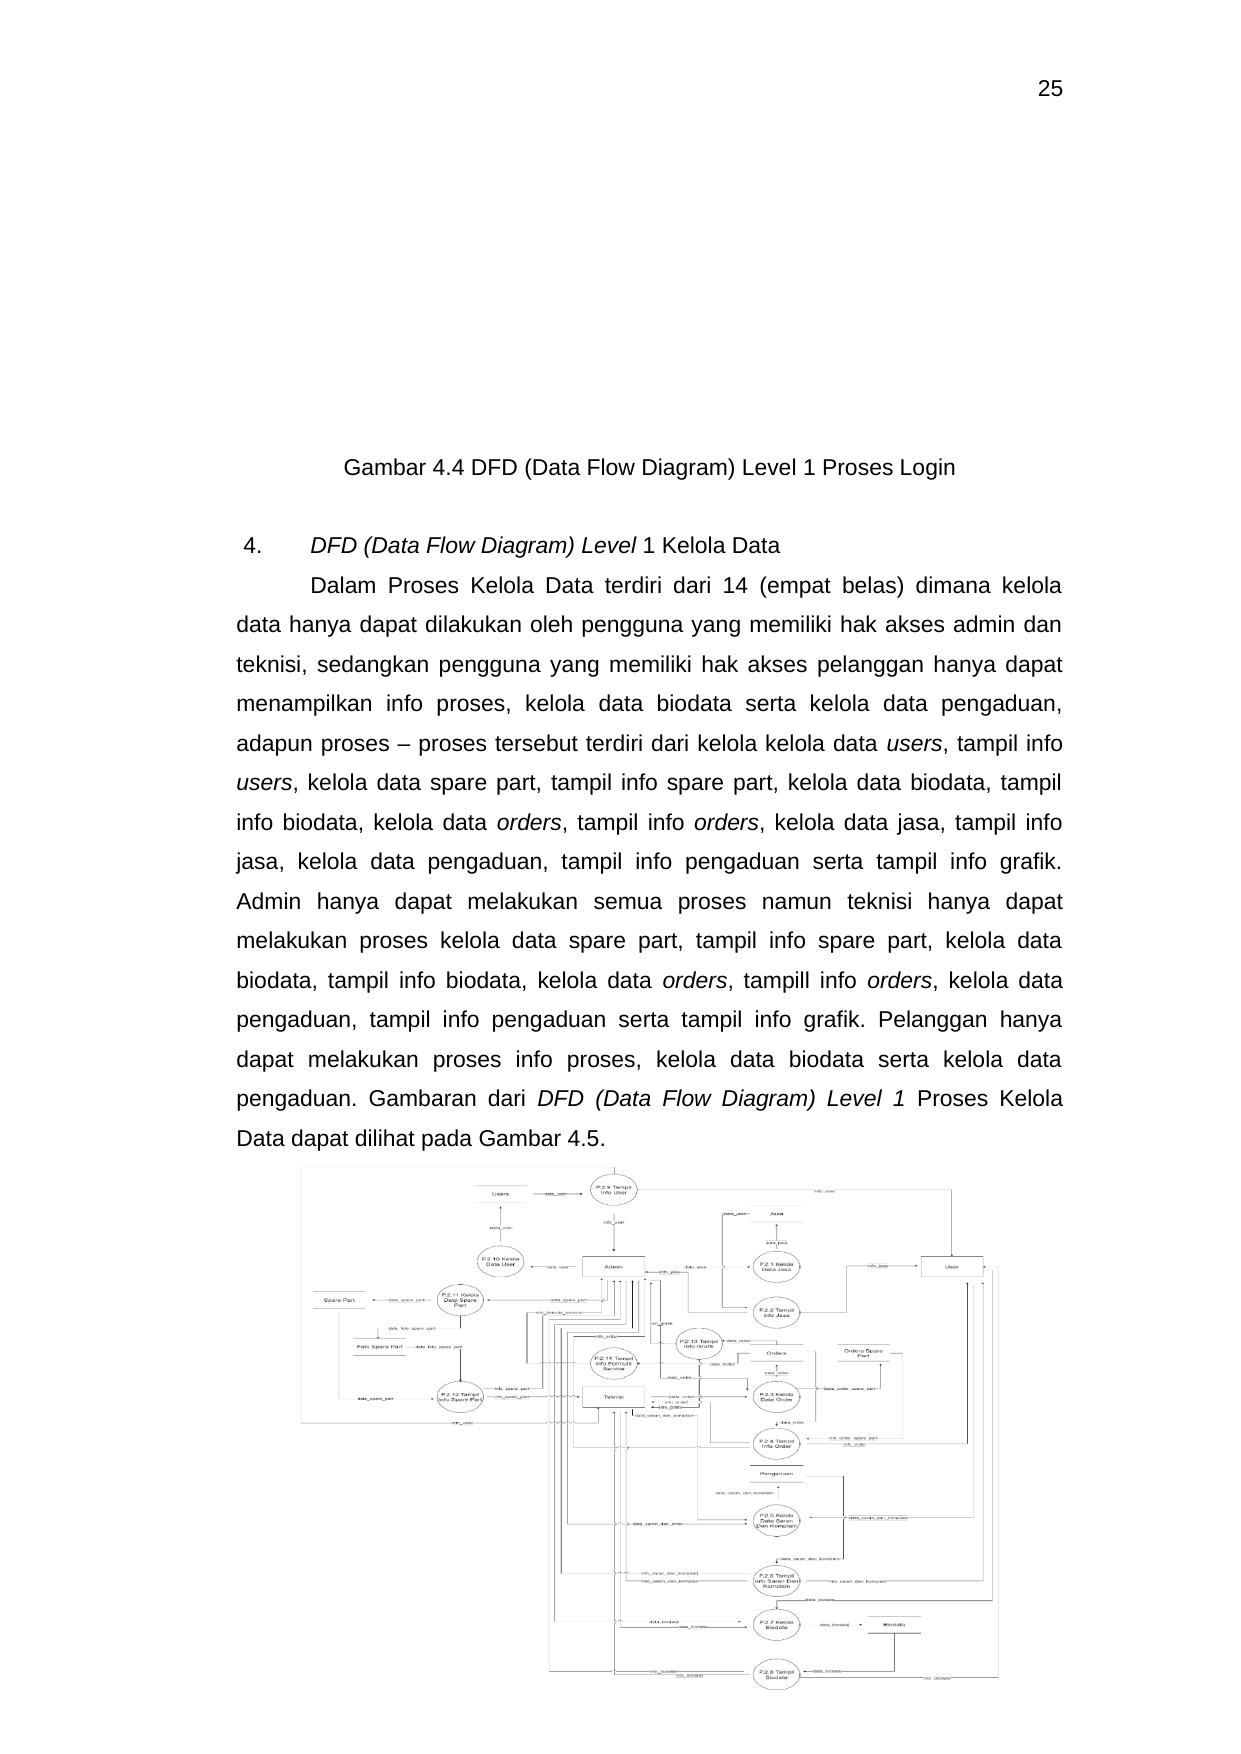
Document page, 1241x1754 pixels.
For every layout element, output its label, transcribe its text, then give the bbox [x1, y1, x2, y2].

text Gambar 4.4 DFD (Data Flow Diagram) Level 1 Proses Login [236, 453, 1063, 480]
list Dalam Proses Kelola Data terdiri dari 14 (empat belas) dimana kelola data hanya dapat dilakukan oleh pengguna yang memiliki hak akses admin dan teknisi, sedangkan pengguna yang memiliki hak akses pelanggan hanya dapat menampilkan info proses, kelola data biodata serta kelola data pengaduan, adapun proses – proses tersebut terdiri dari kelola kelola data users, tampil info users, kelola data spare part, tampil info spare part, kelola data biodata, tampil info biodata, kelola data orders, tampil info orders, kelola data jasa, tampil info jasa, kelola data pengaduan, tampil info pengaduan serta tampil info grafik. Admin hanya dapat melakukan semua proses namun teknisi hanya dapat melakukan proses kelola data spare part, tampil info spare part, kelola data biodata, tampil info biodata, kelola data orders, tampill info orders, kelola data pengaduan, tampil info pengaduan serta tampil info grafik. Pelanggan hanya dapat melakukan proses info proses, kelola data biodata serta kelola data pengaduan. Gambaran dari DFD (Data Flow Diagram) Level 1 Proses Kelola Data dapat dilihat pada Gambar 4.5. [236, 572, 1063, 1151]
list DFD (Data Flow Diagram) Level 1 Kelola Data [243, 532, 1063, 559]
picture [298, 1165, 1001, 1690]
